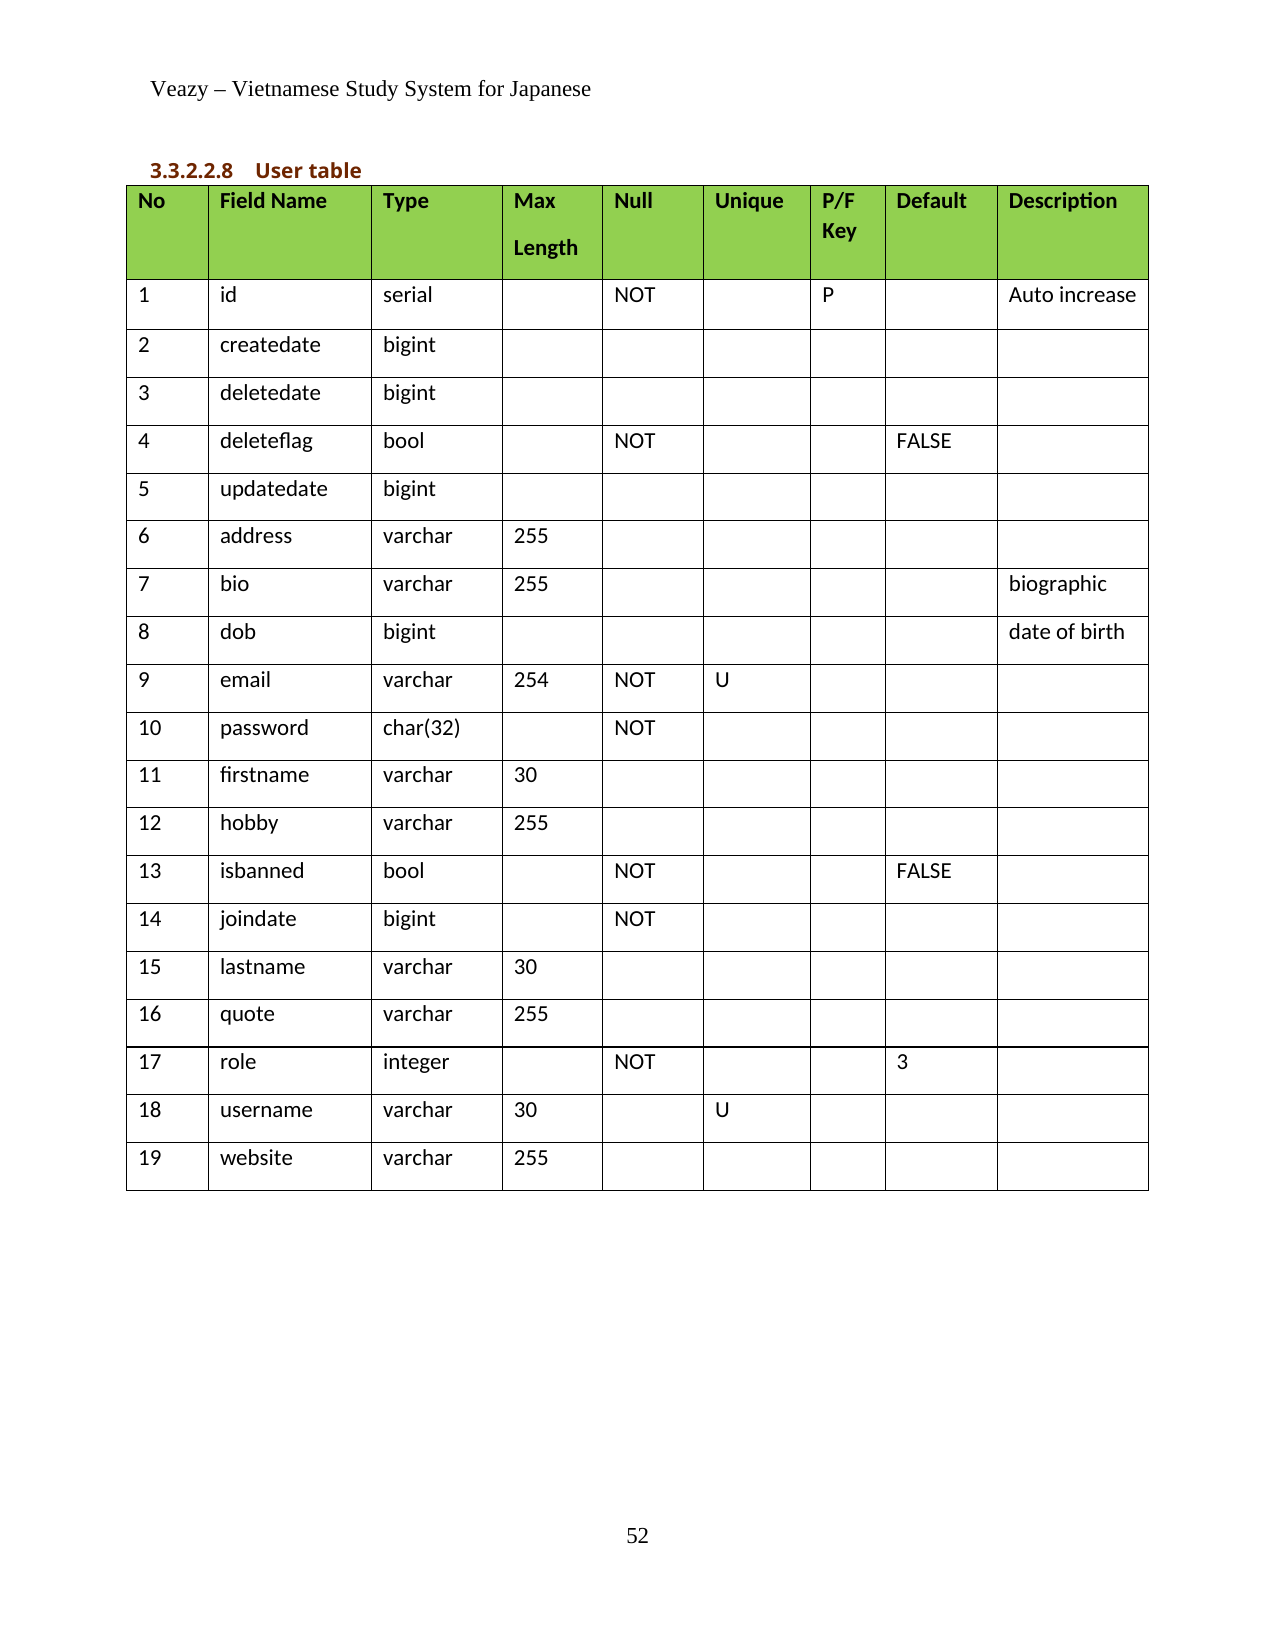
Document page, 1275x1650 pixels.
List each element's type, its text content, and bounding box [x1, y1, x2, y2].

table_cell [503, 617, 602, 664]
table_cell [503, 426, 602, 473]
table_cell [886, 1143, 997, 1190]
table_cell hobby [209, 808, 371, 855]
table_cell 3 [127, 378, 208, 425]
table_cell bigint [372, 617, 502, 664]
table_cell quote [209, 1000, 371, 1046]
table_cell 8 [127, 617, 208, 664]
table_cell biographic [998, 569, 1148, 616]
table_cell serial [372, 280, 502, 329]
table_cell [998, 856, 1148, 903]
table_header P/F Key [811, 186, 885, 279]
table_cell 255 [503, 1000, 602, 1046]
table_cell 15 [127, 952, 208, 998]
table_cell [998, 808, 1148, 855]
table_cell [811, 330, 885, 377]
table_cell varchar [372, 521, 502, 568]
table_header No [127, 186, 208, 279]
table_cell [704, 378, 810, 425]
table_cell [704, 617, 810, 664]
table_cell bool [372, 856, 502, 903]
table_cell 255 [503, 521, 602, 568]
table_cell 255 [503, 1143, 602, 1190]
table_cell varchar [372, 1143, 502, 1190]
table_cell [998, 665, 1148, 712]
table_cell 255 [503, 569, 602, 616]
table_cell [811, 713, 885, 759]
table_cell [886, 280, 997, 329]
table_cell [998, 1095, 1148, 1142]
table_cell Auto increase [998, 280, 1148, 329]
table_cell 9 [127, 665, 208, 712]
table_cell [503, 330, 602, 377]
table_cell [503, 280, 602, 329]
table_cell [811, 1000, 885, 1046]
table_cell U [704, 665, 810, 712]
table_cell [704, 426, 810, 473]
table_cell 18 [127, 1095, 208, 1142]
table_header Type [372, 186, 502, 279]
table_cell [704, 1000, 810, 1046]
table_cell [886, 1095, 997, 1142]
table_cell 14 [127, 904, 208, 951]
table_cell [998, 474, 1148, 520]
table_cell [886, 521, 997, 568]
table_cell [886, 569, 997, 616]
table_cell 5 [127, 474, 208, 520]
table_cell [998, 378, 1148, 425]
table_cell [811, 617, 885, 664]
table_cell [503, 713, 602, 759]
table_cell joindate [209, 904, 371, 951]
table_cell 30 [503, 952, 602, 998]
table_cell id [209, 280, 371, 329]
table_cell [886, 474, 997, 520]
table_cell integer [372, 1048, 502, 1094]
table_cell [998, 521, 1148, 568]
table_cell [811, 569, 885, 616]
table_cell role [209, 1048, 371, 1094]
table_cell 13 [127, 856, 208, 903]
table_cell varchar [372, 569, 502, 616]
table_cell [704, 330, 810, 377]
table_cell [811, 808, 885, 855]
table_cell password [209, 713, 371, 759]
table_cell [704, 856, 810, 903]
table_cell dob [209, 617, 371, 664]
table_cell [603, 1000, 703, 1046]
table_cell [603, 617, 703, 664]
table_cell [886, 713, 997, 759]
table_cell [811, 474, 885, 520]
table_cell [603, 378, 703, 425]
table_cell varchar [372, 761, 502, 807]
table_cell [811, 1095, 885, 1142]
table_cell deleteflag [209, 426, 371, 473]
table_cell website [209, 1143, 371, 1190]
table_cell bigint [372, 378, 502, 425]
table_cell [886, 808, 997, 855]
table_cell 2 [127, 330, 208, 377]
table_cell [603, 569, 703, 616]
table_cell 19 [127, 1143, 208, 1190]
table_cell updatedate [209, 474, 371, 520]
table_cell [603, 521, 703, 568]
table_cell varchar [372, 808, 502, 855]
table_cell [886, 330, 997, 377]
table_cell [704, 569, 810, 616]
table_header Null [603, 186, 703, 279]
table_cell [998, 952, 1148, 998]
subtitle User table [150, 156, 1125, 185]
table_cell [811, 378, 885, 425]
table_cell NOT [603, 280, 703, 329]
table_header Unique [704, 186, 810, 279]
table_cell 4 [127, 426, 208, 473]
table_cell [811, 856, 885, 903]
table_cell [998, 713, 1148, 759]
table_cell NOT [603, 904, 703, 951]
table_cell [704, 474, 810, 520]
table_cell 11 [127, 761, 208, 807]
table_cell P [811, 280, 885, 329]
table_cell FALSE [886, 426, 997, 473]
table_cell [998, 1048, 1148, 1094]
table_cell [811, 904, 885, 951]
table_cell [886, 665, 997, 712]
table_cell 1 [127, 280, 208, 329]
table_cell [811, 761, 885, 807]
table_cell varchar [372, 952, 502, 998]
table_cell [886, 378, 997, 425]
table_cell [704, 1048, 810, 1094]
table_cell [603, 1095, 703, 1142]
table_cell [503, 474, 602, 520]
table_cell [998, 426, 1148, 473]
table_cell [886, 1000, 997, 1046]
table_cell [503, 378, 602, 425]
table_cell [998, 1143, 1148, 1190]
table_header Default [886, 186, 997, 279]
table_cell 254 [503, 665, 602, 712]
table_cell bigint [372, 474, 502, 520]
table_cell [603, 952, 703, 998]
table_cell [704, 1143, 810, 1190]
table_cell [603, 761, 703, 807]
table_cell [603, 330, 703, 377]
table_cell [811, 1143, 885, 1190]
table_header Max Length [503, 186, 602, 279]
table_cell [998, 330, 1148, 377]
table_cell 6 [127, 521, 208, 568]
table_cell [811, 665, 885, 712]
table_header Description [998, 186, 1148, 279]
table_cell [998, 904, 1148, 951]
table_cell address [209, 521, 371, 568]
table_cell NOT [603, 665, 703, 712]
table_cell isbanned [209, 856, 371, 903]
table_cell [886, 952, 997, 998]
table_cell varchar [372, 665, 502, 712]
table_cell [704, 280, 810, 329]
table_cell 3 [886, 1048, 997, 1094]
table_cell [704, 761, 810, 807]
table_cell 12 [127, 808, 208, 855]
table_cell 10 [127, 713, 208, 759]
table_cell email [209, 665, 371, 712]
table_cell [811, 1048, 885, 1094]
table_cell FALSE [886, 856, 997, 903]
table_cell [603, 808, 703, 855]
table_cell U [704, 1095, 810, 1142]
table_cell varchar [372, 1000, 502, 1046]
table_header Field Name [209, 186, 371, 279]
table_cell deletedate [209, 378, 371, 425]
table_cell [811, 952, 885, 998]
table_cell 30 [503, 1095, 602, 1142]
table_cell 16 [127, 1000, 208, 1046]
table_cell [811, 521, 885, 568]
table_cell [886, 761, 997, 807]
table_cell 17 [127, 1048, 208, 1094]
table_cell 255 [503, 808, 602, 855]
table_cell [998, 1000, 1148, 1046]
table_cell 30 [503, 761, 602, 807]
table_cell [704, 808, 810, 855]
table_cell [811, 426, 885, 473]
table_cell [603, 474, 703, 520]
table_cell bio [209, 569, 371, 616]
table_cell [704, 952, 810, 998]
table_cell [886, 617, 997, 664]
table_cell [704, 904, 810, 951]
table_cell bool [372, 426, 502, 473]
table_cell varchar [372, 1095, 502, 1142]
table_cell [886, 904, 997, 951]
table_cell [503, 1048, 602, 1094]
table_cell char(32) [372, 713, 502, 759]
table_cell NOT [603, 713, 703, 759]
table_cell date of birth [998, 617, 1148, 664]
table_cell username [209, 1095, 371, 1142]
table_cell [998, 761, 1148, 807]
table_cell NOT [603, 1048, 703, 1094]
table_cell NOT [603, 426, 703, 473]
table_cell firstname [209, 761, 371, 807]
table_cell lastname [209, 952, 371, 998]
table_cell bigint [372, 330, 502, 377]
table_cell [704, 521, 810, 568]
table_cell createdate [209, 330, 371, 377]
table_cell 7 [127, 569, 208, 616]
table_cell bigint [372, 904, 502, 951]
table_cell NOT [603, 856, 703, 903]
table_cell [503, 856, 602, 903]
table_cell [704, 713, 810, 759]
table_cell [603, 1143, 703, 1190]
table_cell [503, 904, 602, 951]
